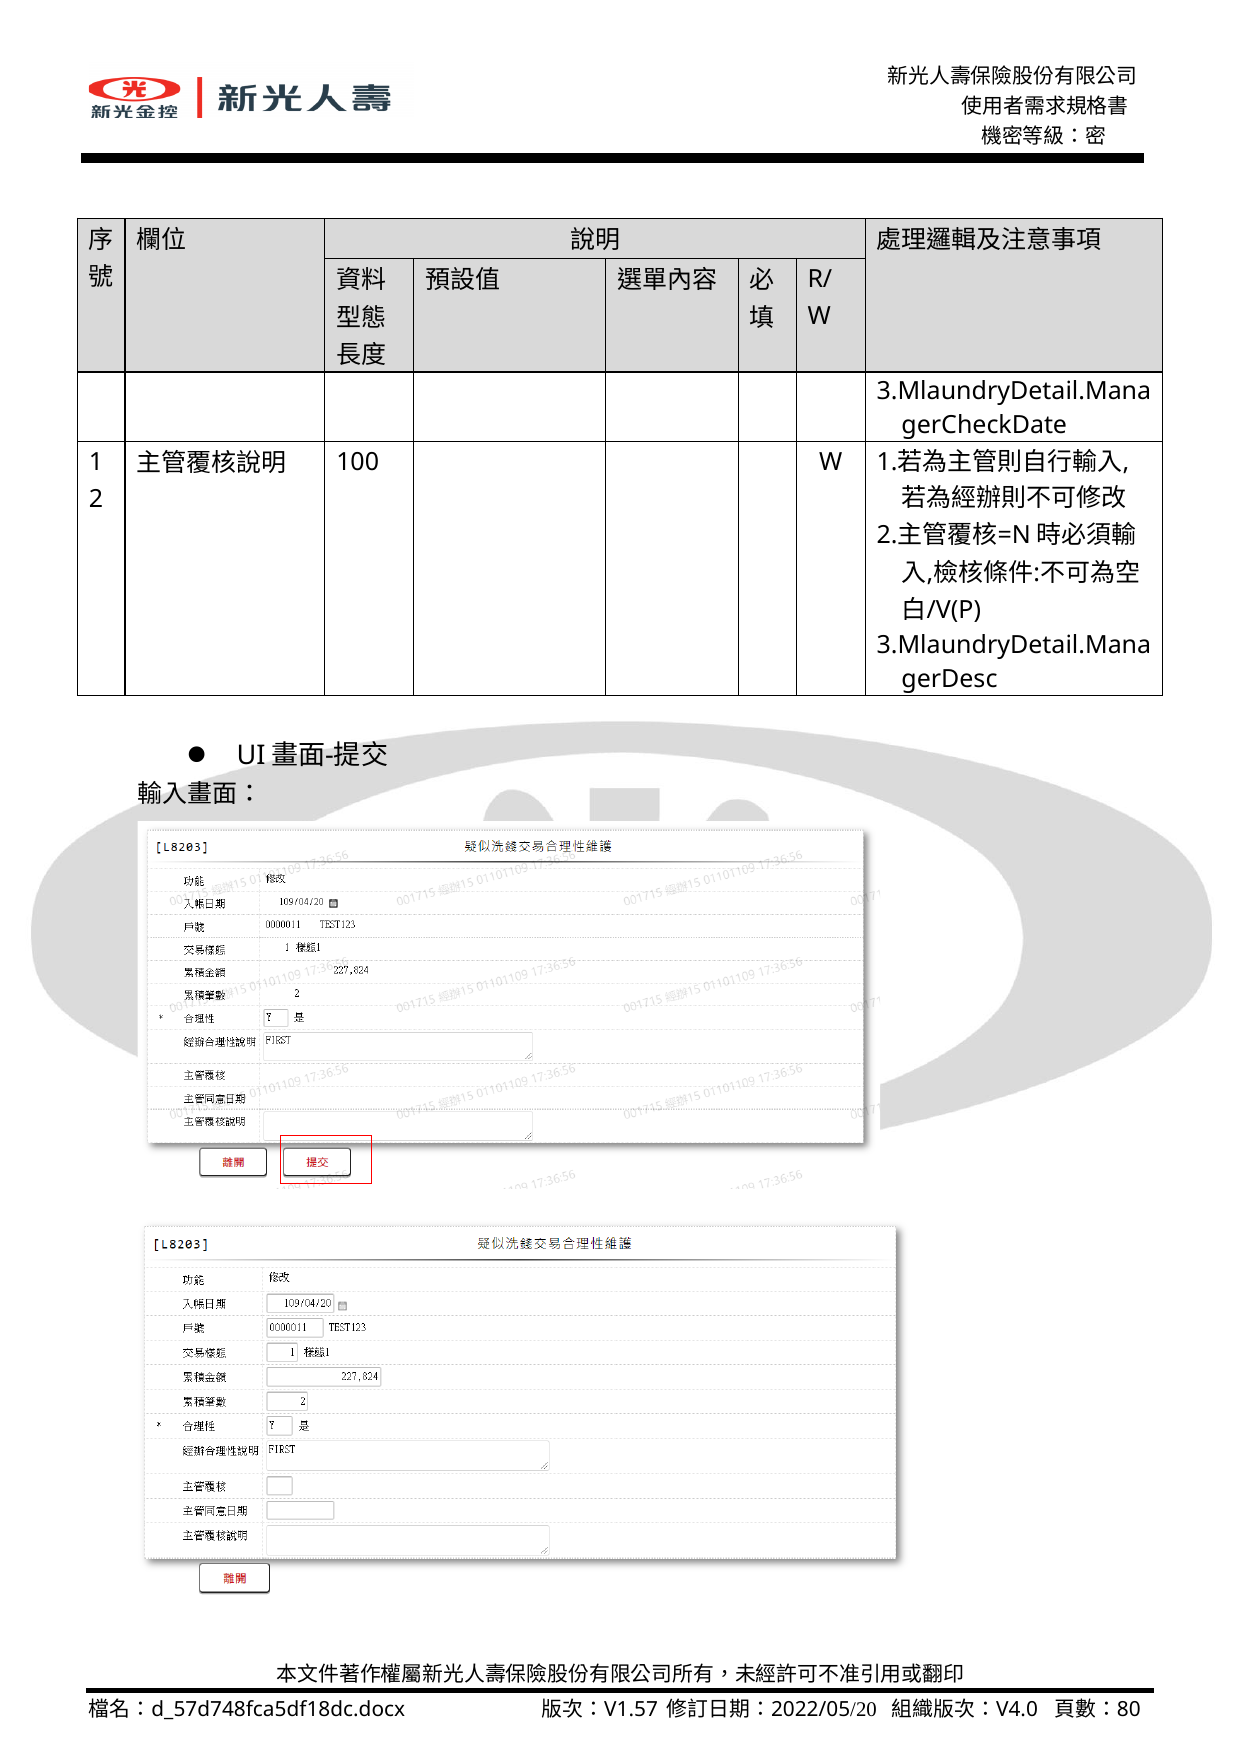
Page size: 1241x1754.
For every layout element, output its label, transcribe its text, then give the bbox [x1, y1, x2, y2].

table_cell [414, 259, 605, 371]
text 輸入畫面： [138, 773, 1152, 810]
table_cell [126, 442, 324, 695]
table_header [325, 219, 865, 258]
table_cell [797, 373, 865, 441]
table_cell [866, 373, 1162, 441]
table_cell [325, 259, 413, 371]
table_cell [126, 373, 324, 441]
picture [25, 713, 1215, 1189]
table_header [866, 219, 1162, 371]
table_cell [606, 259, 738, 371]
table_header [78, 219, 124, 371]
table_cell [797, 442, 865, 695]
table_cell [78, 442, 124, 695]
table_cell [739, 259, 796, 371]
picture [88, 61, 414, 118]
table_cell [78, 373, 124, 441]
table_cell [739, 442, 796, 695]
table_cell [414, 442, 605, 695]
list UI畫面-提交 [186, 733, 1152, 773]
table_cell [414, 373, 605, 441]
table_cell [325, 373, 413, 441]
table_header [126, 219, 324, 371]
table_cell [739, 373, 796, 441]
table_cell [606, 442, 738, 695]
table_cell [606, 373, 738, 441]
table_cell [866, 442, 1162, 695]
picture [137, 1213, 919, 1599]
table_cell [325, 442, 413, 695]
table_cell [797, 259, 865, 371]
